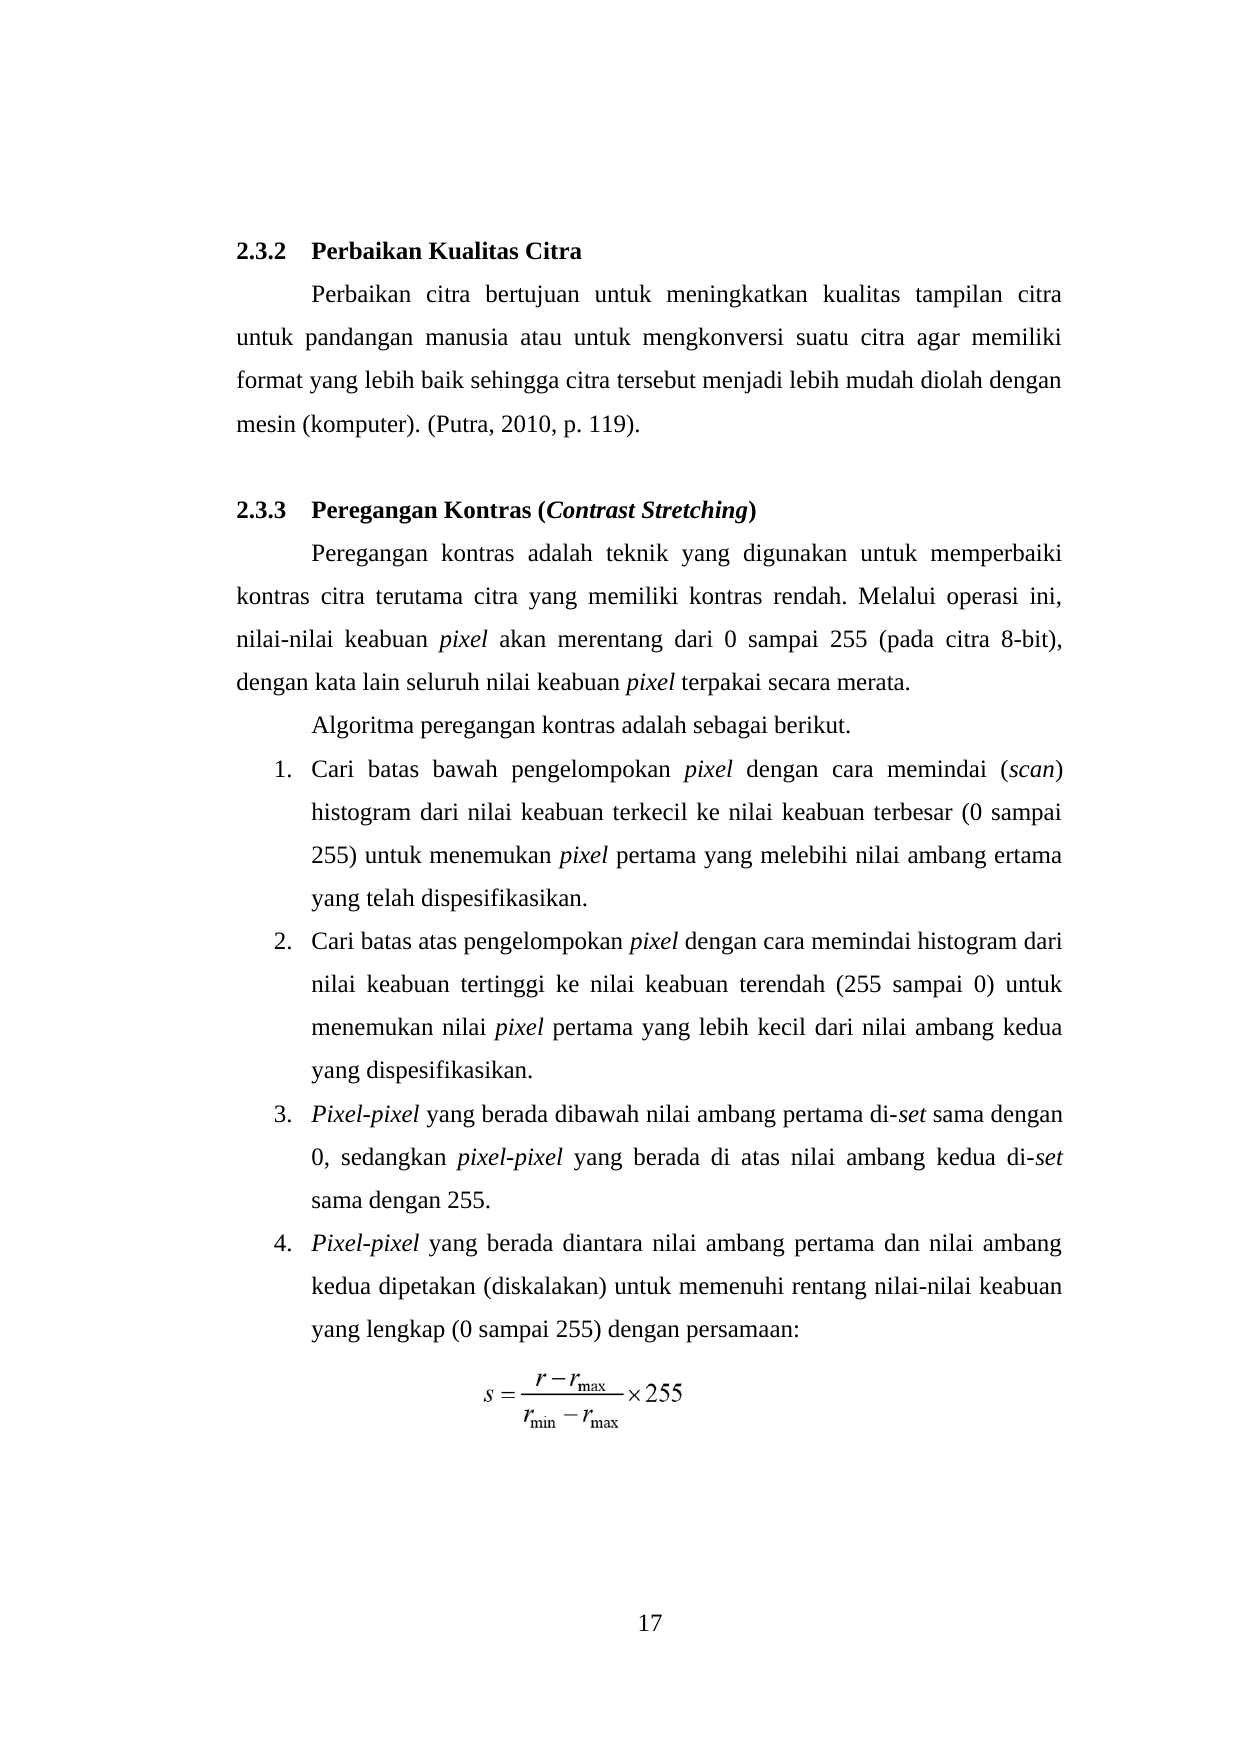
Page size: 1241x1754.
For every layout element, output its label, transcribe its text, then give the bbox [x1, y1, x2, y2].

list Cari batas bawah pengelompokan pixel dengan cara memindai (scan) histogram dari nilai keabuan terkecil ke nilai keabuan terbesar (0 sampai 255) untuk menemukan pixel pertama yang melebihi nilai ambang ertama yang telah dispesifikasikan. [274, 754, 1063, 912]
list Pixel-pixel yang berada diantara nilai ambang pertama dan nilai ambang kedua dipetakan (diskalakan) untuk memenuhi rentang nilai-nilai keabuan yang lengkap (0 sampai 255) dengan persamaan: [274, 1228, 1063, 1343]
list Cari batas atas pengelompokan pixel dengan cara memindai histogram dari nilai keabuan tertinggi ke nilai keabuan terendah (255 sampai 0) untuk menemukan nilai pixel pertama yang lebih kecil dari nilai ambang kedua yang dispesifikasikan. [274, 926, 1063, 1084]
text Perbaikan citra bertujuan untuk meningkatkan kualitas tampilan citra untuk pandangan manusia atau untuk mengkonversi suatu citra agar memiliki format yang lebih baik sehingga citra tersebut menjadi lebih mudah diolah dengan mesin (komputer). . [236, 279, 1063, 437]
subtitle Perbaikan Kualitas Citra [236, 236, 1063, 265]
subtitle Peregangan Kontras (Contrast Stretching) [236, 495, 1063, 524]
text Peregangan kontras adalah teknik yang digunakan untuk memperbaiki kontras citra terutama citra yang memiliki kontras rendah. Melalui operasi ini, nilai-nilai keabuan pixel akan merentang dari 0 sampai 255 (pada citra 8-bit), dengan kata lain seluruh nilai keabuan pixel terpakai secara merata. [236, 538, 1063, 696]
picture [458, 1357, 782, 1442]
text Algoritma peregangan kontras adalah sebagai berikut. [236, 711, 1063, 739]
list Pixel-pixel yang berada dibawah nilai ambang pertama di-set sama dengan 0, sedangkan pixel-pixel yang berada di atas nilai ambang kedua di-set sama dengan 255. [274, 1099, 1063, 1214]
